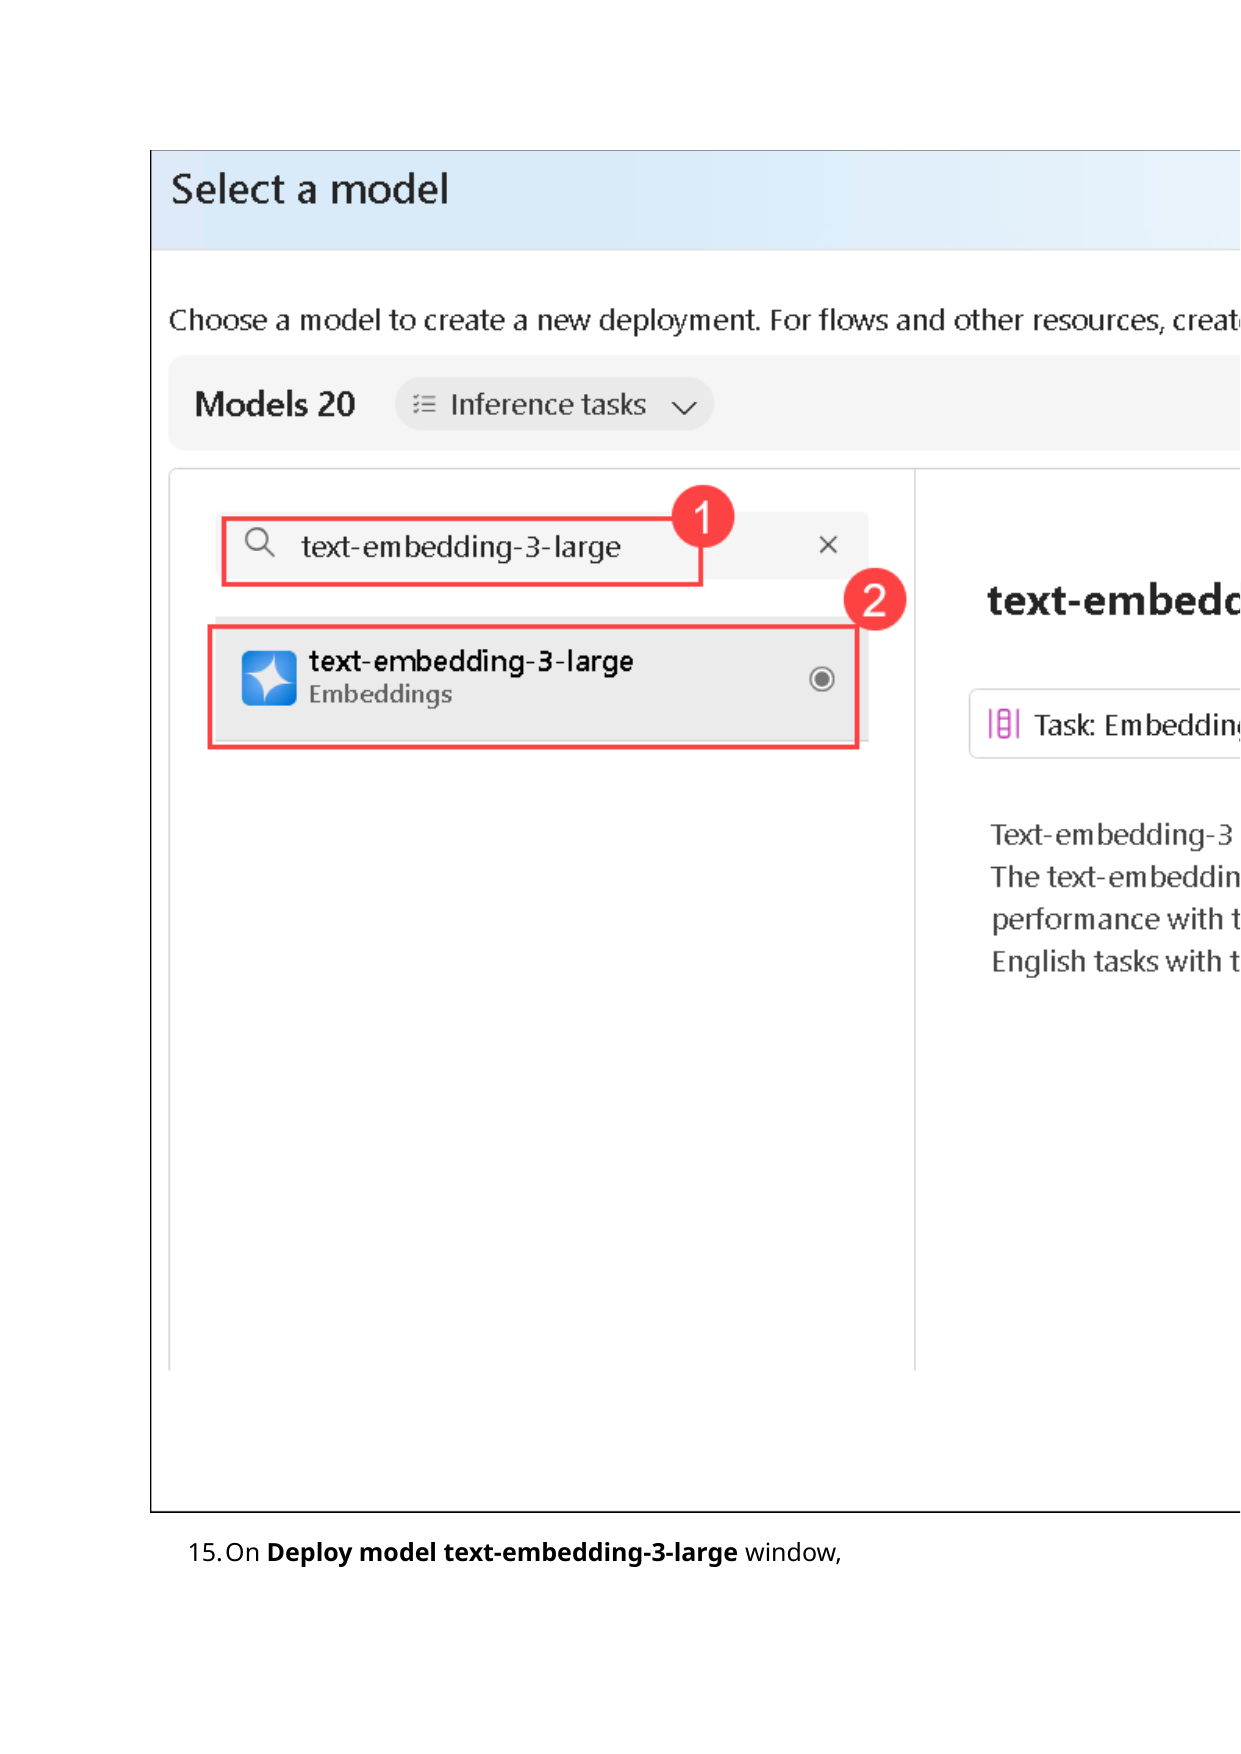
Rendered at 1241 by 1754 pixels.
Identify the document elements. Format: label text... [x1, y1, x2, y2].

picture [150, 150, 1241, 1513]
list On Deploy model text-embedding-3-large window, [187, 1534, 1090, 1568]
